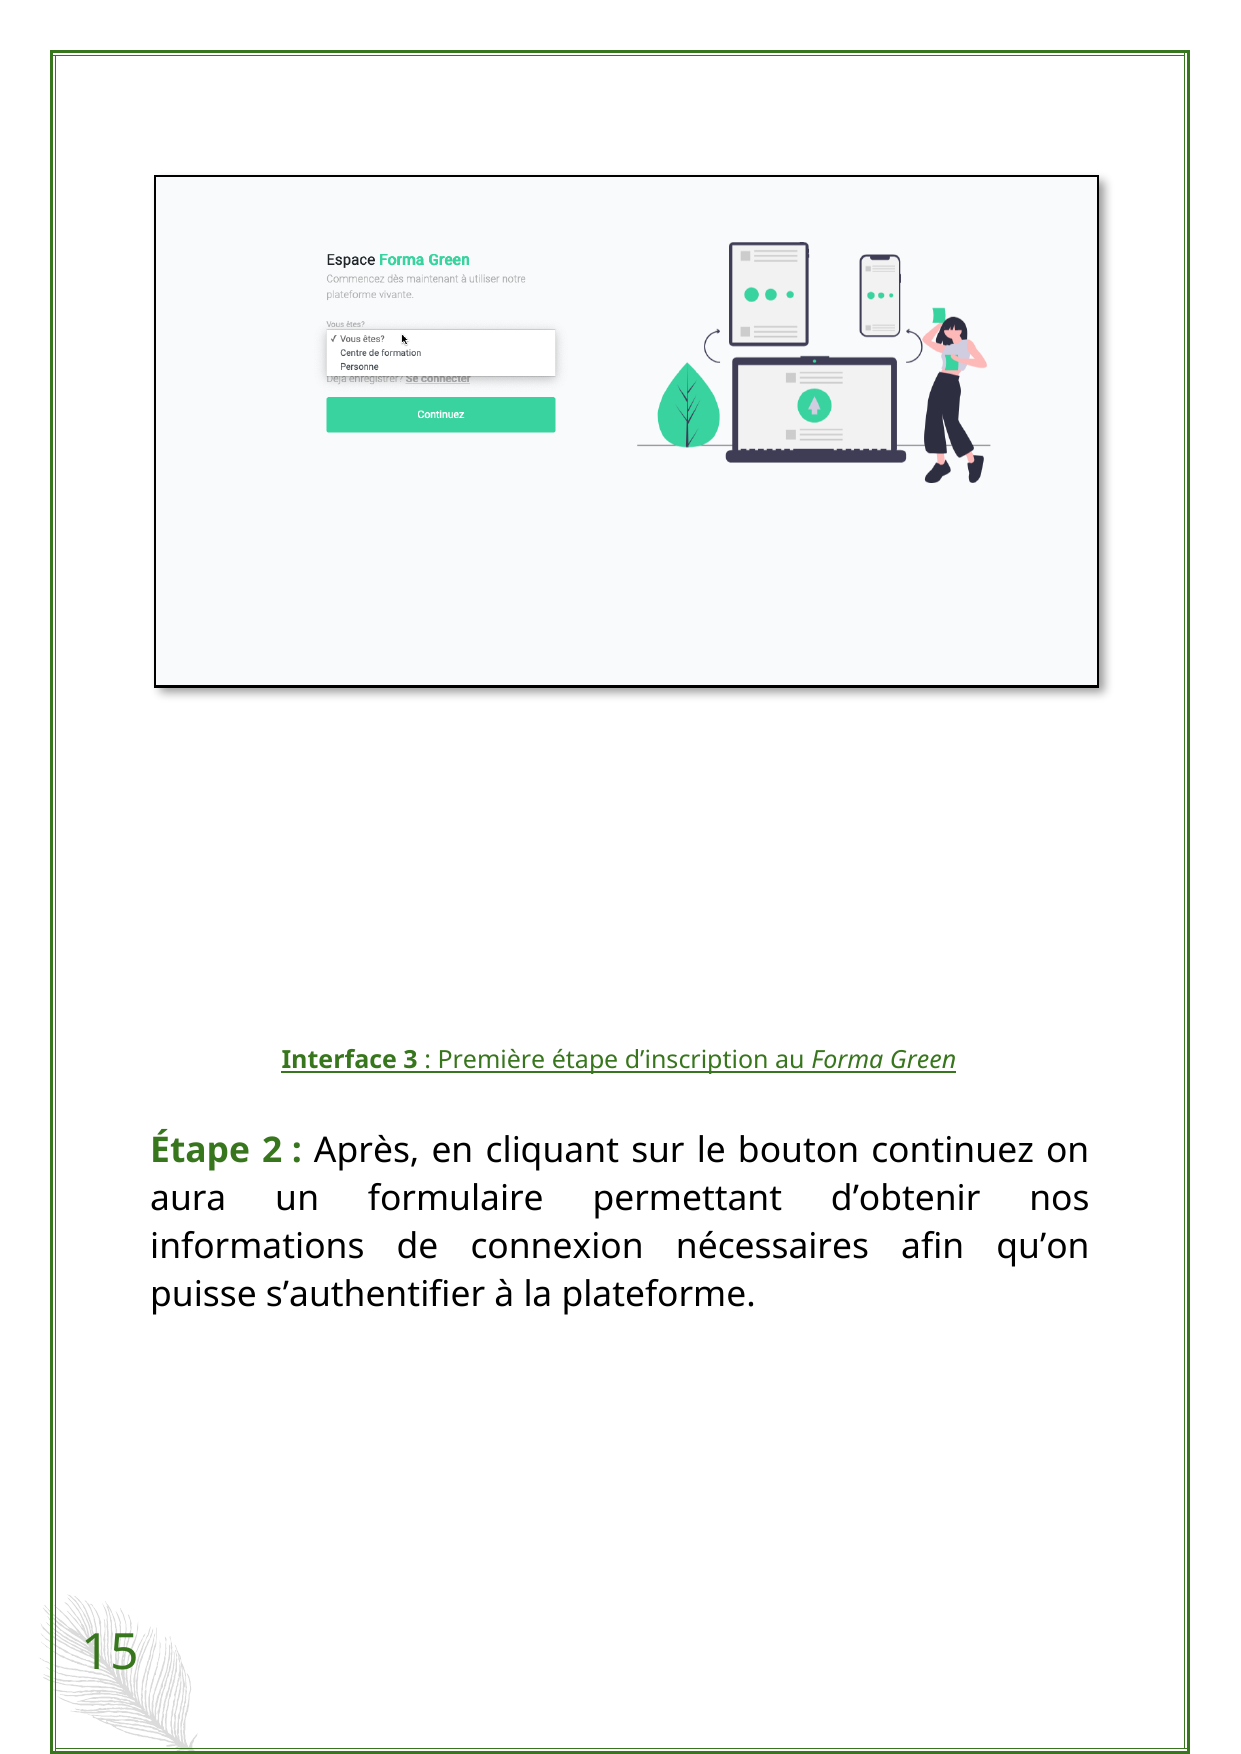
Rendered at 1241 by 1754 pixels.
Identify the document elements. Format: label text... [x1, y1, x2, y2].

text Étape 2 : Après, en cliquant sur le bouton continuez on aura un formulaire permettant d’obtenir nos informations de connexion nécessaires afin qu’on puisse s’authentifier à la plateforme. [150, 1124, 1090, 1317]
text Interface 3 : Première étape d’inscription au Forma Green [150, 1042, 1090, 1076]
picture [156, 177, 1097, 685]
